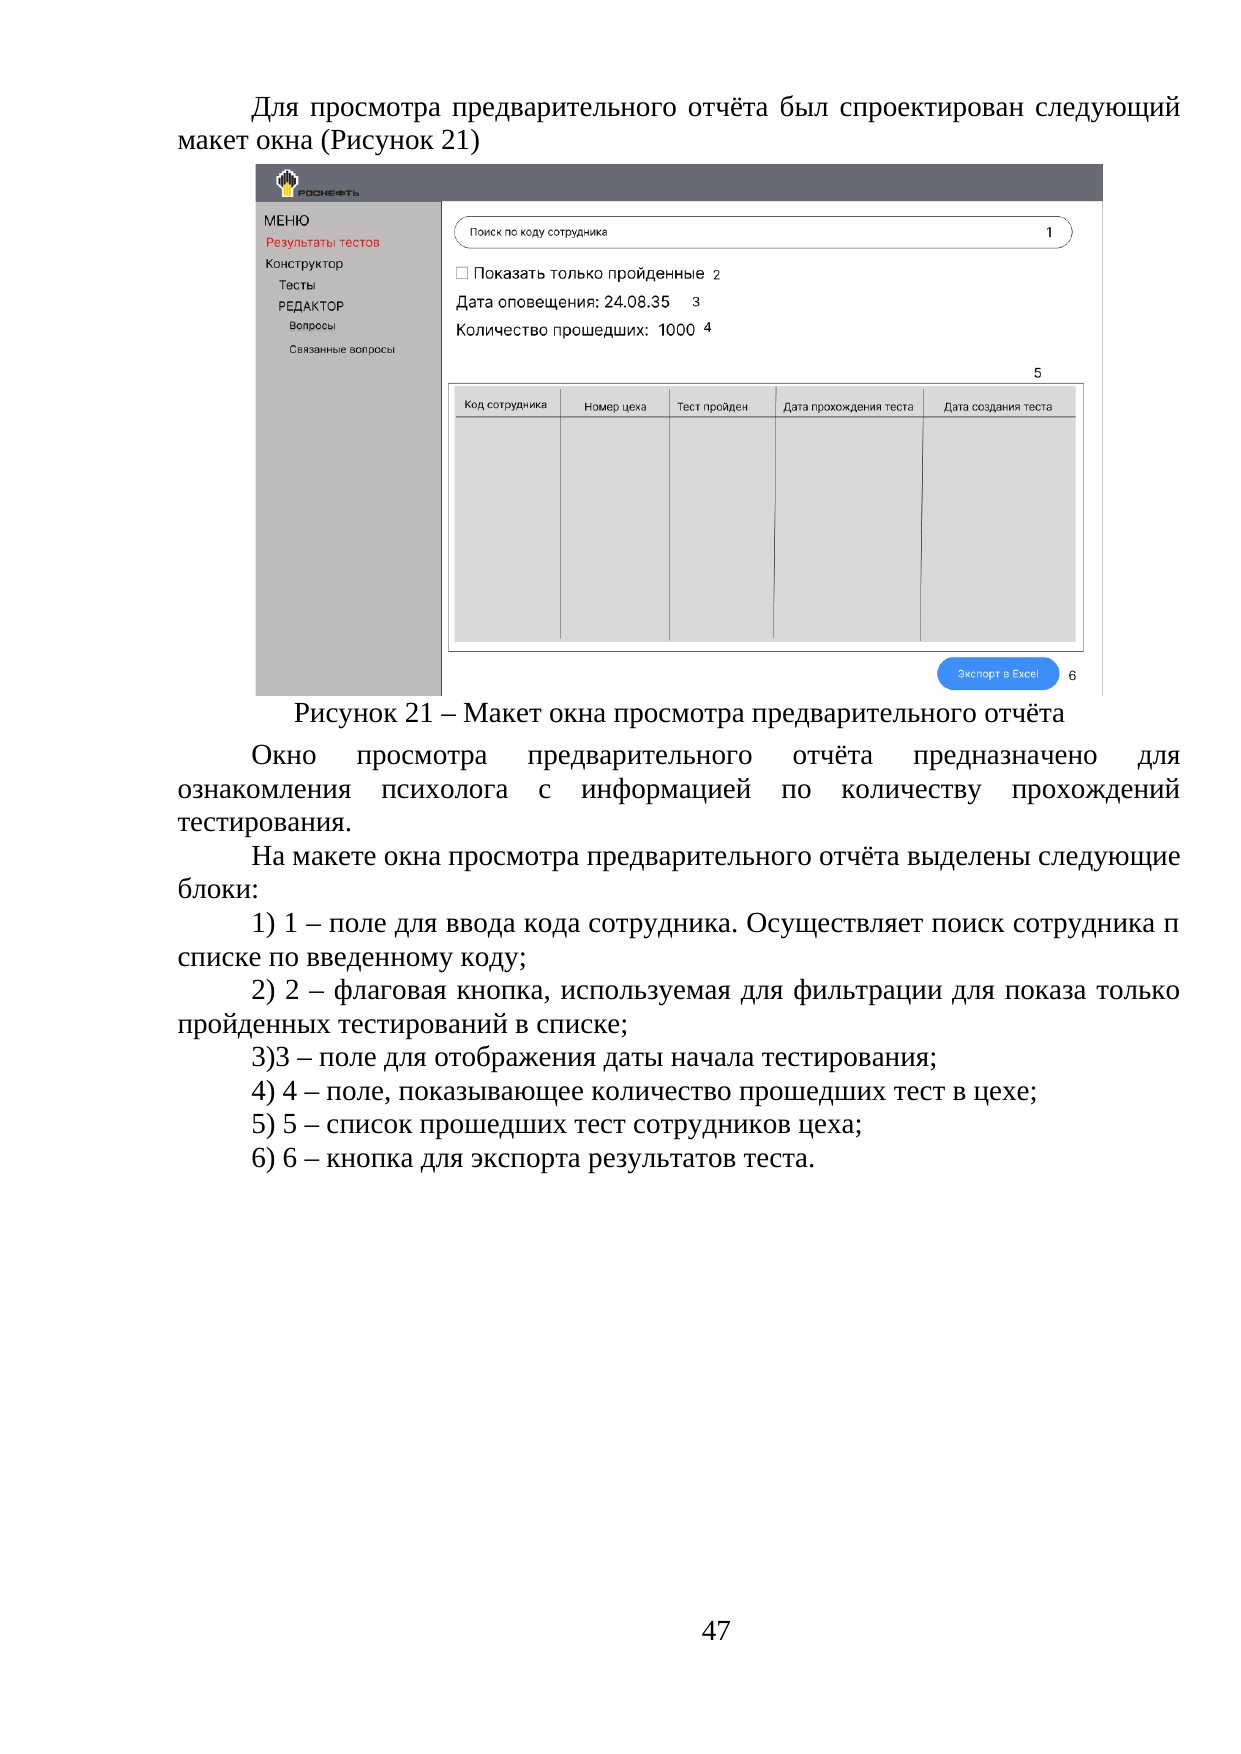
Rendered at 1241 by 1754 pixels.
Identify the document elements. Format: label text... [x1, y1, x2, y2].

text 6) 6 – кнопка для экспорта результатов теста. [177, 1140, 1181, 1173]
text Рисунок 21 – Макет окна просмотра предварительного отчёта [177, 696, 1181, 729]
text Для просмотра предварительного отчёта был спроектирован следующий макет окна (Рисунок 21) [177, 89, 1181, 156]
text Окно просмотра предварительного отчёта предназначено для ознакомления психолога с информацией по количеству прохождений тестирования. [177, 737, 1181, 838]
picture [255, 164, 1103, 696]
text На макете окна просмотра предварительного отчёта выделены следующие блоки: [177, 838, 1181, 905]
text 5) 5 – список прошедших тест сотрудников цеха; [177, 1106, 1181, 1140]
text 4) 4 – поле, показывающее количество прошедших тест в цехе; [177, 1073, 1181, 1106]
text 2) 2 – флаговая кнопка, используемая для фильтрации для показа только пройденных тестирований в списке; [177, 972, 1181, 1039]
text 3)3 – поле для отображения даты начала тестирования; [177, 1039, 1181, 1073]
text 1) 1 – поле для ввода кода сотрудника. Осуществляет поиск сотрудника п списке по введенному коду; [177, 905, 1181, 972]
